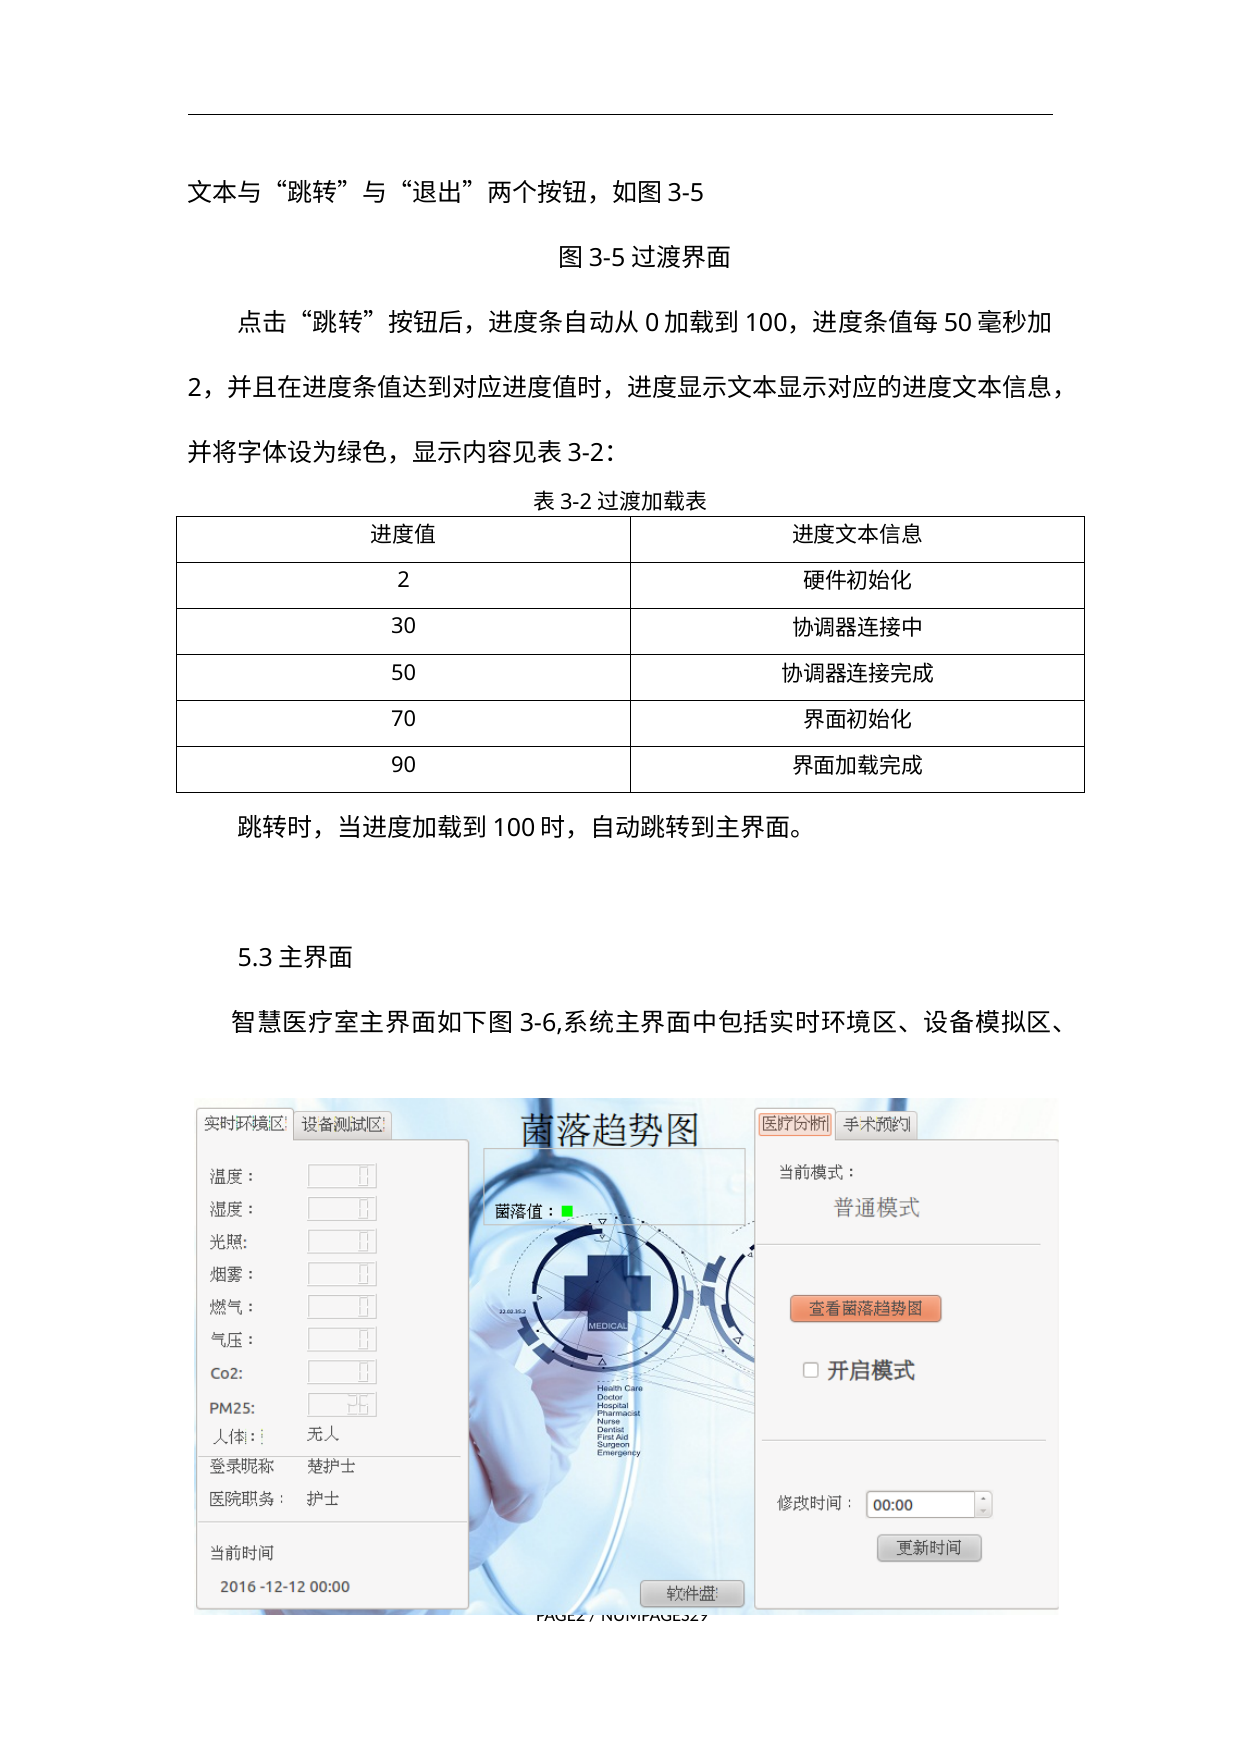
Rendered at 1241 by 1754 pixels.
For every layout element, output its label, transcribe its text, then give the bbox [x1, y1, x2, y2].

table_header 进度文本信息 [631, 517, 1084, 562]
text 5.3主界面 [187, 923, 1053, 988]
table_cell 硬件初始化 [631, 563, 1084, 608]
table_cell 90 [177, 747, 630, 792]
text 智慧医疗室主界面如下图3-6,系统主界面中包括实时环境区、设备模拟区、手术预约区、医疗分析区四个区域，具体功能如下。 [187, 988, 1053, 1053]
table_cell 50 [177, 655, 630, 700]
table_cell 协调器连接完成 [631, 655, 1084, 700]
table_cell 协调器连接中 [631, 609, 1084, 654]
text 点击“跳转”按钮后，进度条自动从0加载到100，进度条值每50毫秒加2，并且在进度条值达到对应进度值时，进度显示文本显示对应的进度文本信息，并将字体设为绿色，显示内容见表3-2： [187, 288, 1053, 483]
text 跳转时，当进度加载到100时，自动跳转到主界面。 [187, 793, 1053, 858]
picture [194, 1098, 1059, 1615]
text 表3-2 过渡加载表 [187, 483, 1053, 516]
table_cell 界面加载完成 [631, 747, 1084, 792]
table_cell 2 [177, 563, 630, 608]
text 如果登录成功，则跳转到过渡界面，过渡界面上有一个进度条、进度显示文本与“跳转”与“退出”两个按钮，如图3-5 [187, 158, 1053, 223]
table_cell 70 [177, 701, 630, 746]
table_cell 界面初始化 [631, 701, 1084, 746]
text 图3-5 过渡界面 [187, 223, 1053, 288]
table_cell 30 [177, 609, 630, 654]
table_header 进度值 [177, 517, 630, 562]
